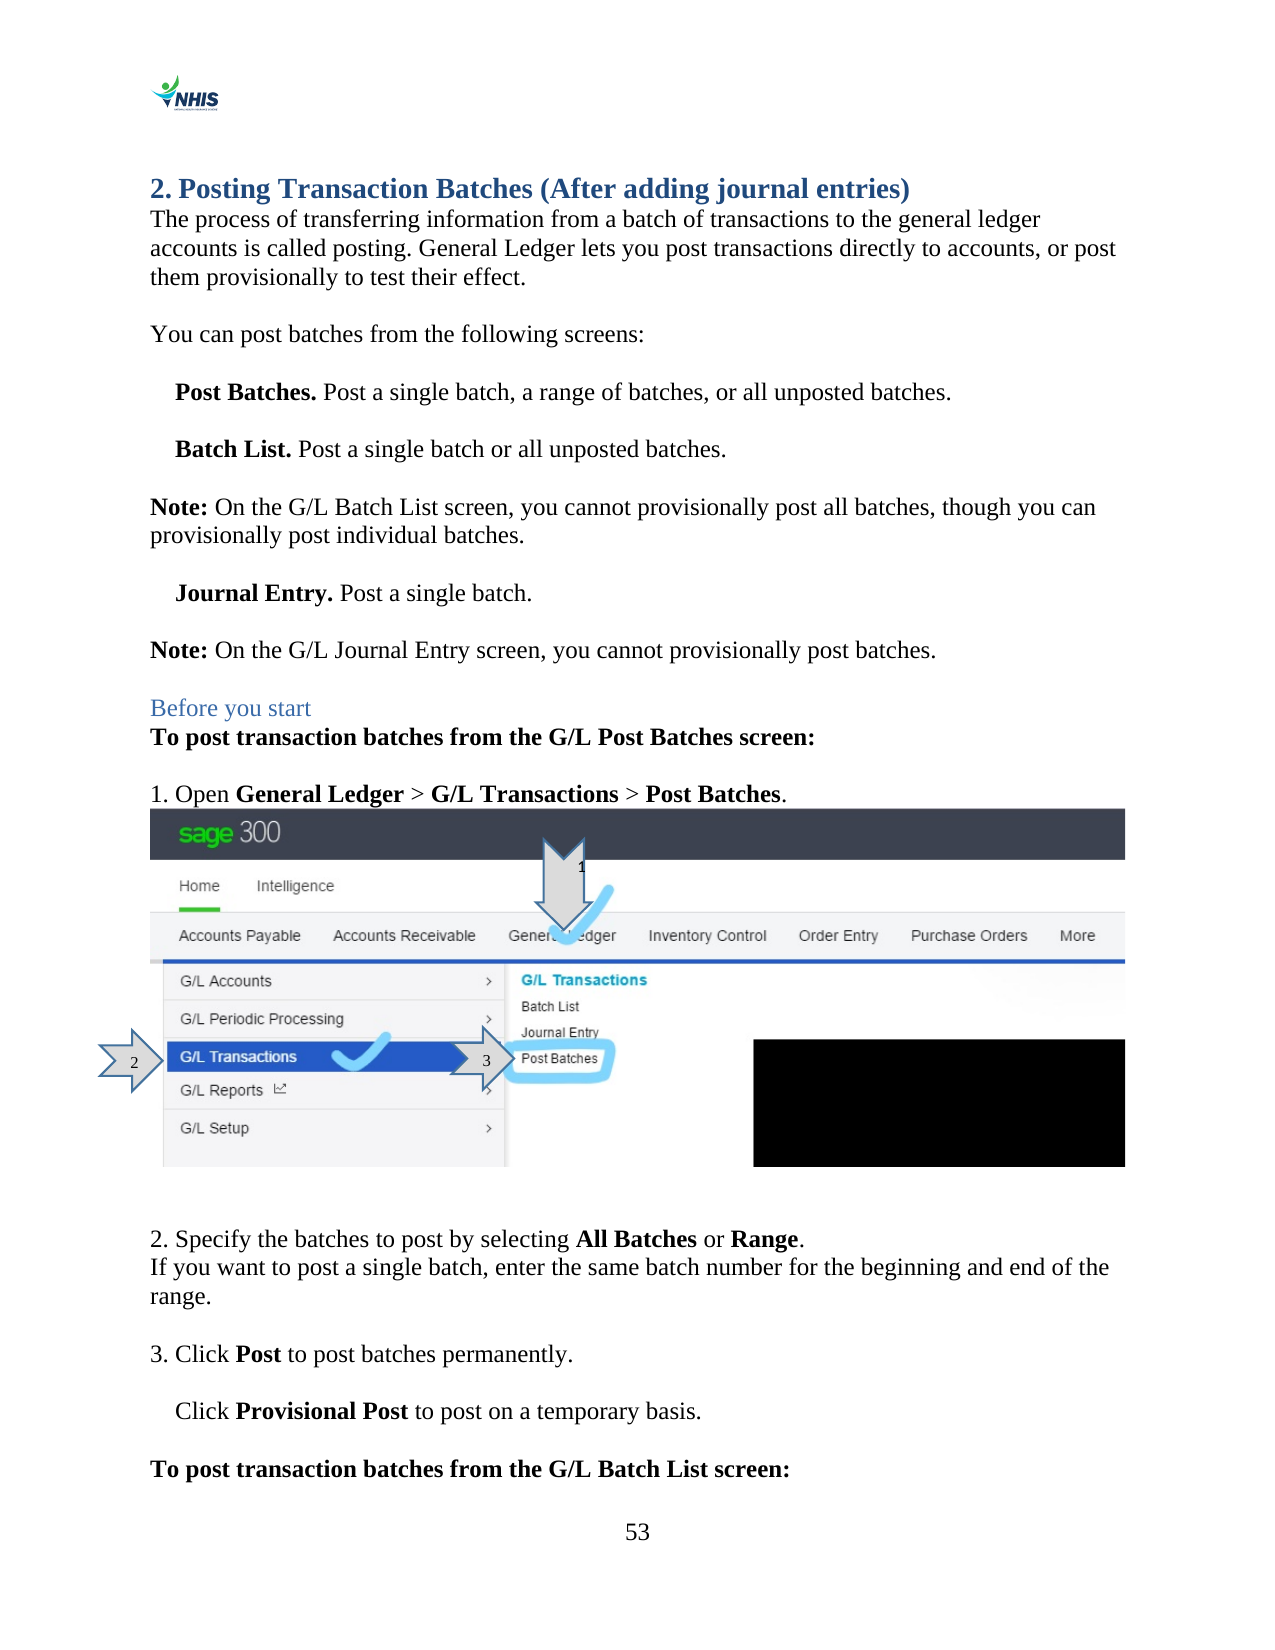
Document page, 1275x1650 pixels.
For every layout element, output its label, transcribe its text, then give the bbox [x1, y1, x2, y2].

text The process of transferring information from a batch of transactions to the general ledger accounts is called posting. General Ledger lets you post transactions directly to accounts, or post them provisionally to test their effect. [150, 204, 1125, 291]
picture [150, 75, 222, 113]
text Note: On the G/L Journal Entry screen, you cannot provisionally post batches. [150, 636, 1125, 664]
text 3. Click Post to post batches permanently. [150, 1339, 1125, 1367]
text Note: On the G/L Batch List screen, you cannot provisionally post all batches, though you can provisionally post individual batches. [150, 492, 1125, 549]
subtitle Posting Transaction Batches (After adding journal entries) [150, 171, 1125, 204]
picture [150, 808, 1125, 1167]
text 2. Specify the batches to post by selecting All Batches or Range. [150, 1224, 1125, 1252]
text If you want to post a single batch, enter the same batch number for the beginning and end of the range. [150, 1252, 1125, 1310]
text To post transaction batches from the G/L Batch List screen: [150, 1454, 1125, 1482]
text Batch List. Post a single batch or all unposted batches. [150, 434, 1125, 463]
text Before you start [150, 693, 1125, 722]
text 1. Open General Ledger > G/L Transactions > Post Batches. [150, 779, 1125, 808]
text To post transaction batches from the G/L Post Batches screen: [150, 722, 1125, 751]
text Post Batches. Post a single batch, a range of batches, or all unposted batches. [150, 377, 1125, 406]
text Click Provisional Post to post on a temporary basis. [150, 1396, 1125, 1425]
text Journal Entry. Post a single batch. [150, 578, 1125, 607]
text You can post batches from the following screens: [150, 319, 1125, 348]
